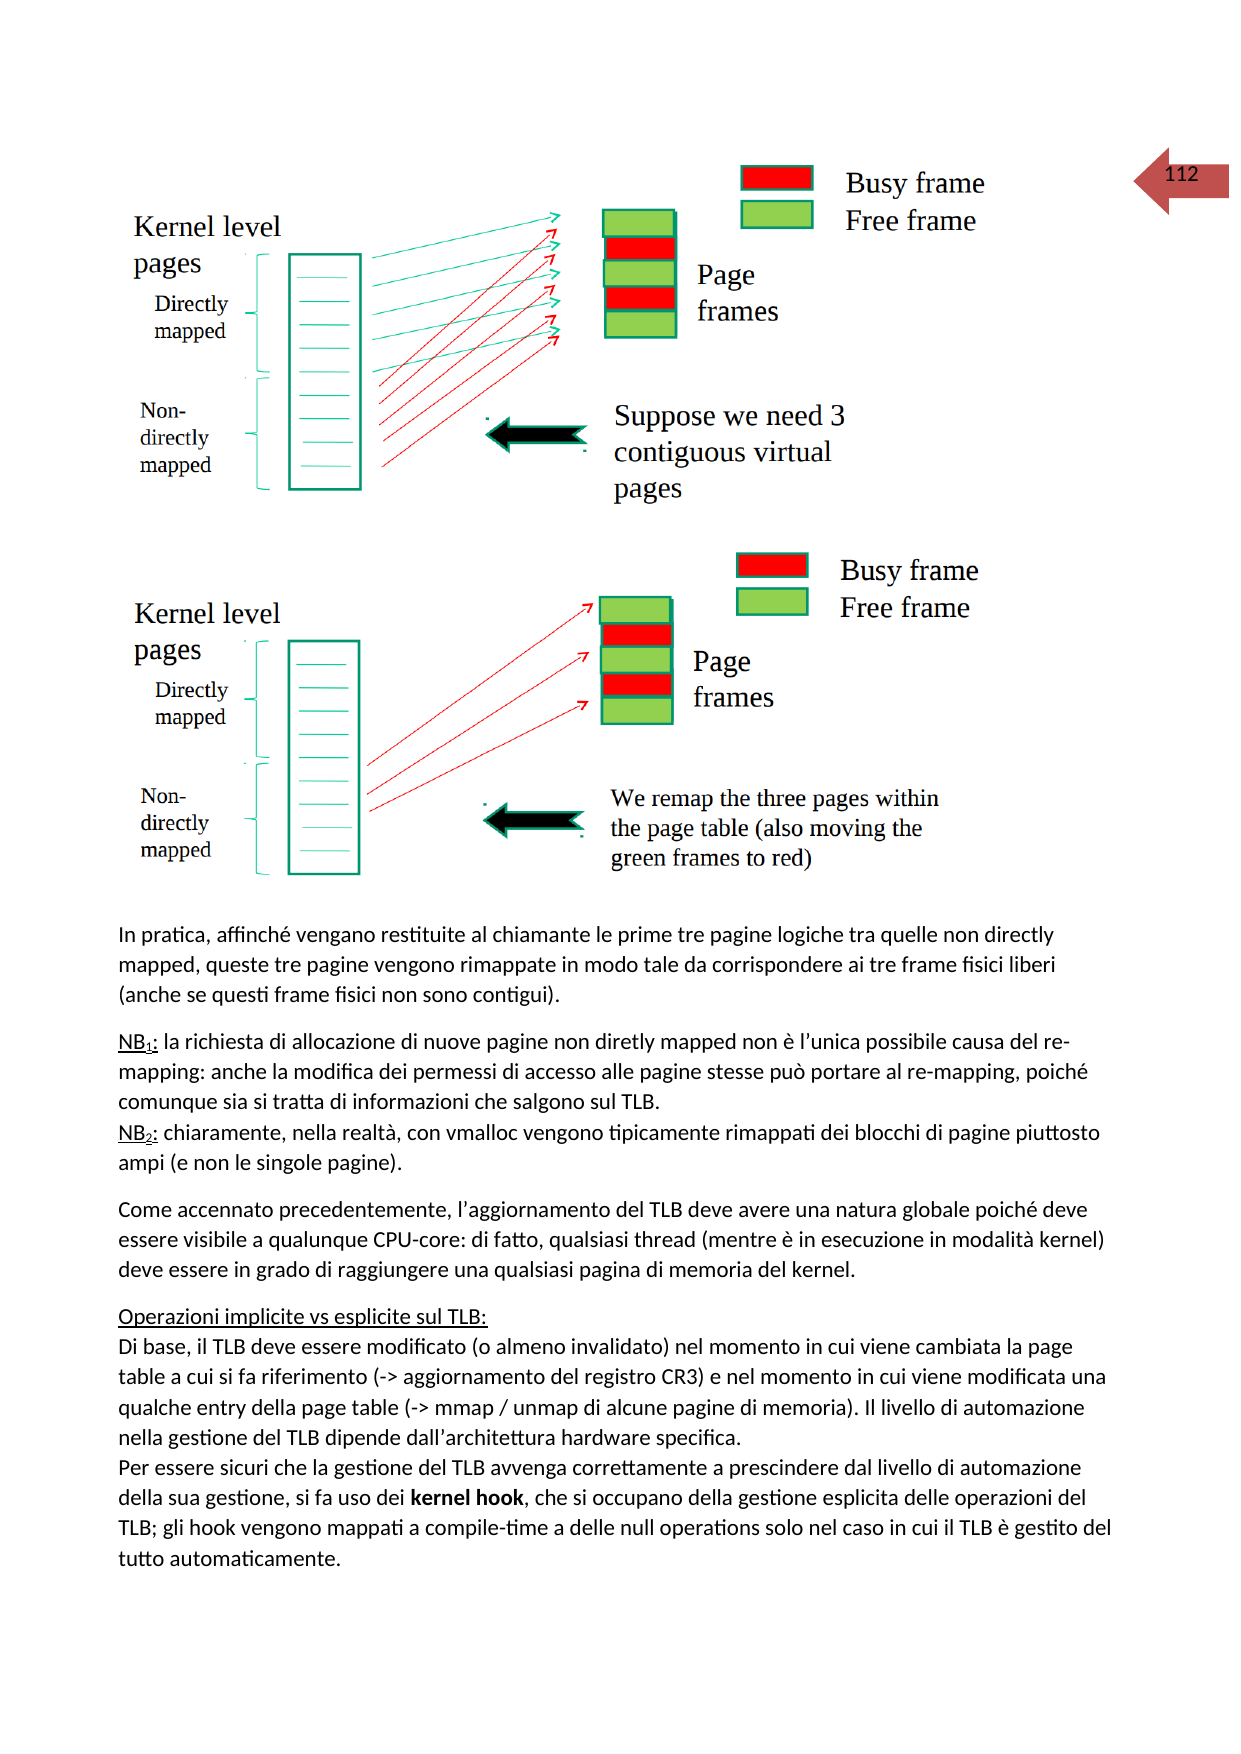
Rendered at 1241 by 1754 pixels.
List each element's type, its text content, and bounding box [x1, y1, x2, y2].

text Come accennato precedentemente, l’aggiornamento del TLB deve avere una natura globale poiché deve essere visibile a qualunque CPU-core: di fatto, qualsiasi thread (mentre è in esecuzione in modalità kernel) deve essere in grado di raggiungere una qualsiasi pagina di memoria del kernel. [118, 1195, 1122, 1283]
text Operazioni implicite vs esplicite sul TLB: Di base, il TLB deve essere modificato (o almeno invalidato) nel momento in cui viene cambiata la page table a cui si fa riferimento (-> aggiornamento del registro CR3) e nel momento in cui viene modificata una qualche entry della page table (-> mmap / unmap di alcune pagine di memoria). Il livello di automazione nella gestione del TLB dipende dall’architettura hardware specifica. Per essere sicuri che la gestione del TLB avvenga correttamente a prescindere dal livello di automazione della sua gestione, si fa uso dei kernel hook, che si occupano della gestione esplicita delle operazioni del TLB; gli hook vengono mappati a compile-time a delle null operations solo nel caso in cui il TLB è gestito del tutto automaticamente. [118, 1302, 1122, 1572]
text NB1: la richiesta di allocazione di nuove pagine non diretly mapped non è l’unica possibile causa del re-mapping: anche la modifica dei permessi di accesso alle pagine stesse può portare al re-mapping, poiché comunque sia si tratta di informazioni che salgono sul TLB. NB2: chiaramente, nella realtà, con vmalloc vengono tipicamente rimappati dei blocchi di pagine piuttosto ampi (e non le singole pagine). [118, 1027, 1122, 1176]
picture [118, 539, 993, 901]
picture [118, 147, 995, 521]
text In pratica, affinché vengano restituite al chiamante le prime tre pagine logiche tra quelle non directly mapped, queste tre pagine vengono rimappate in modo tale da corrispondere ai tre frame fisici liberi (anche se questi frame fisici non sono contigui). [118, 920, 1122, 1008]
